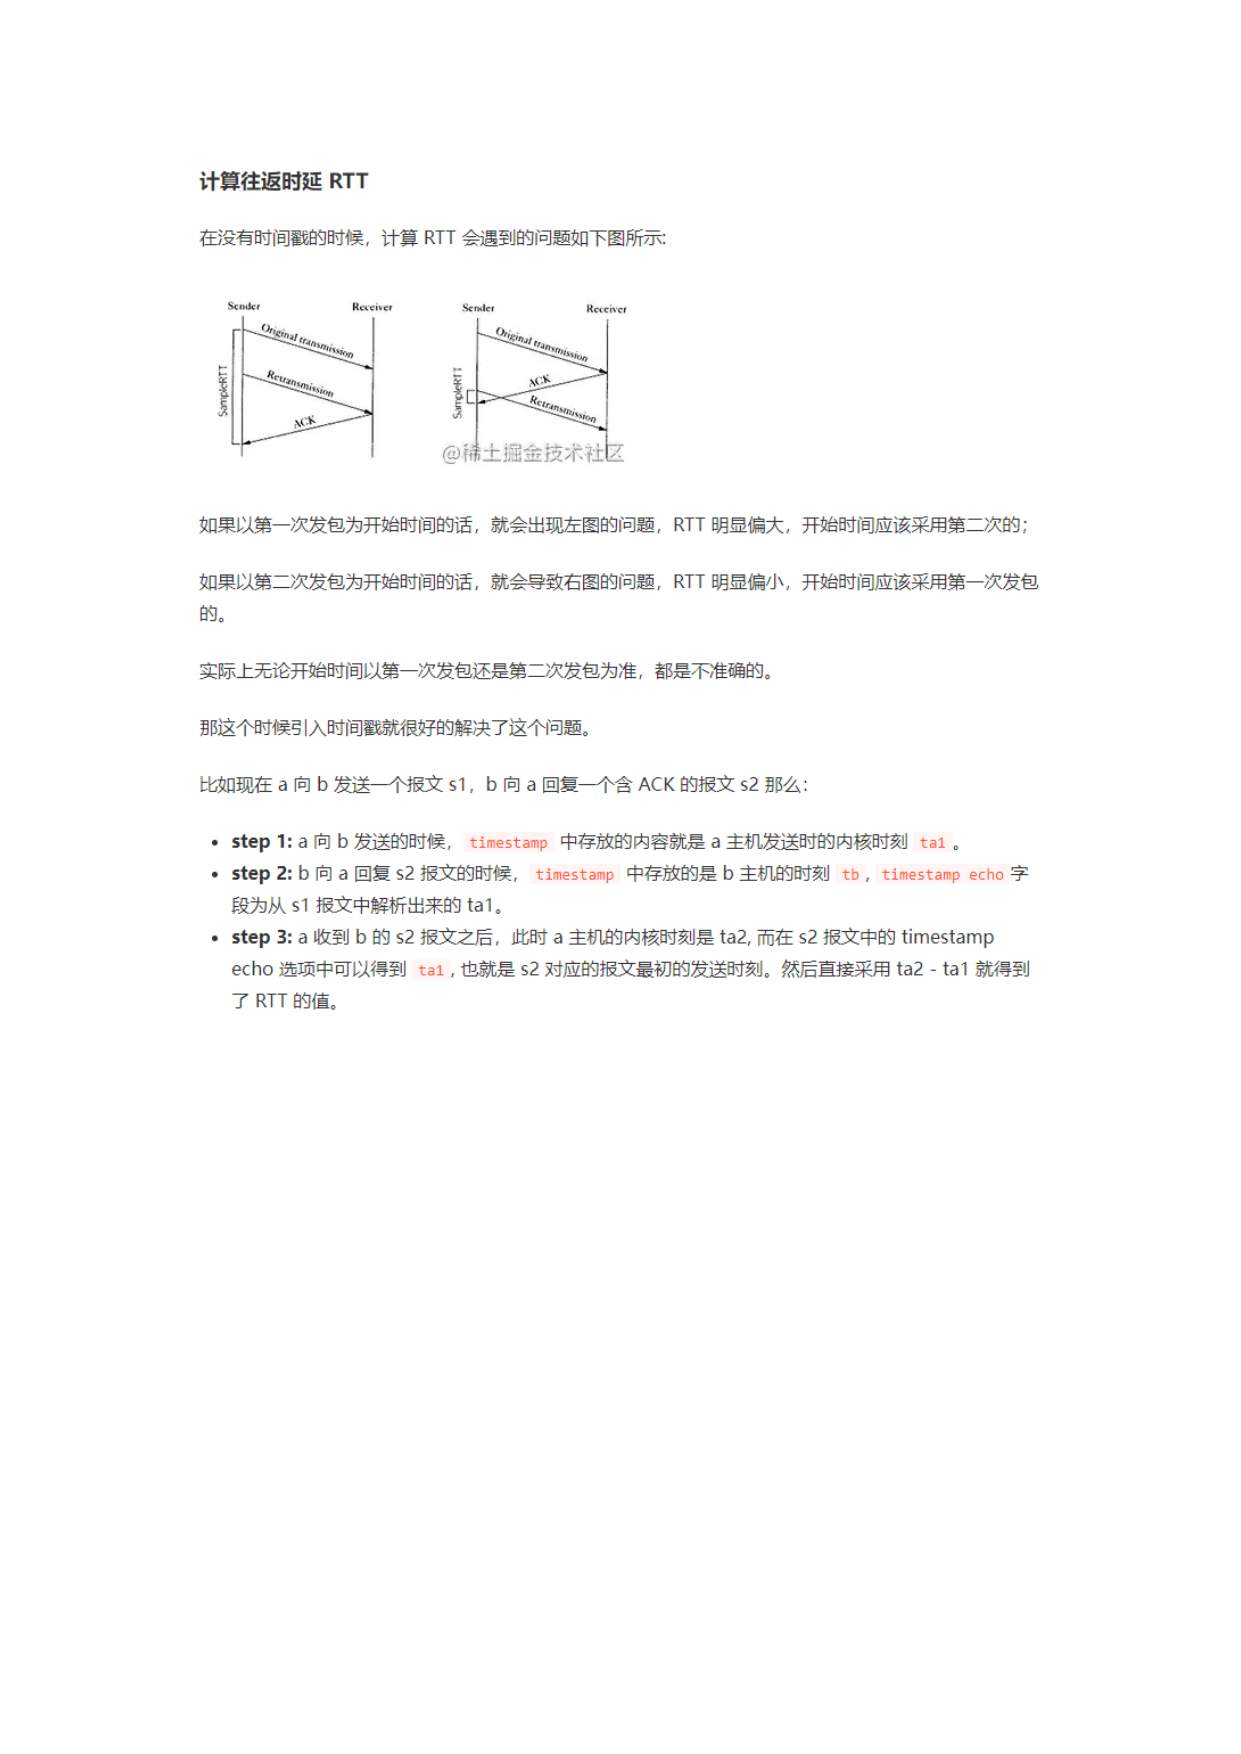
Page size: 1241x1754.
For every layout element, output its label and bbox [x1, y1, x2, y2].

picture [187, 162, 1053, 1029]
